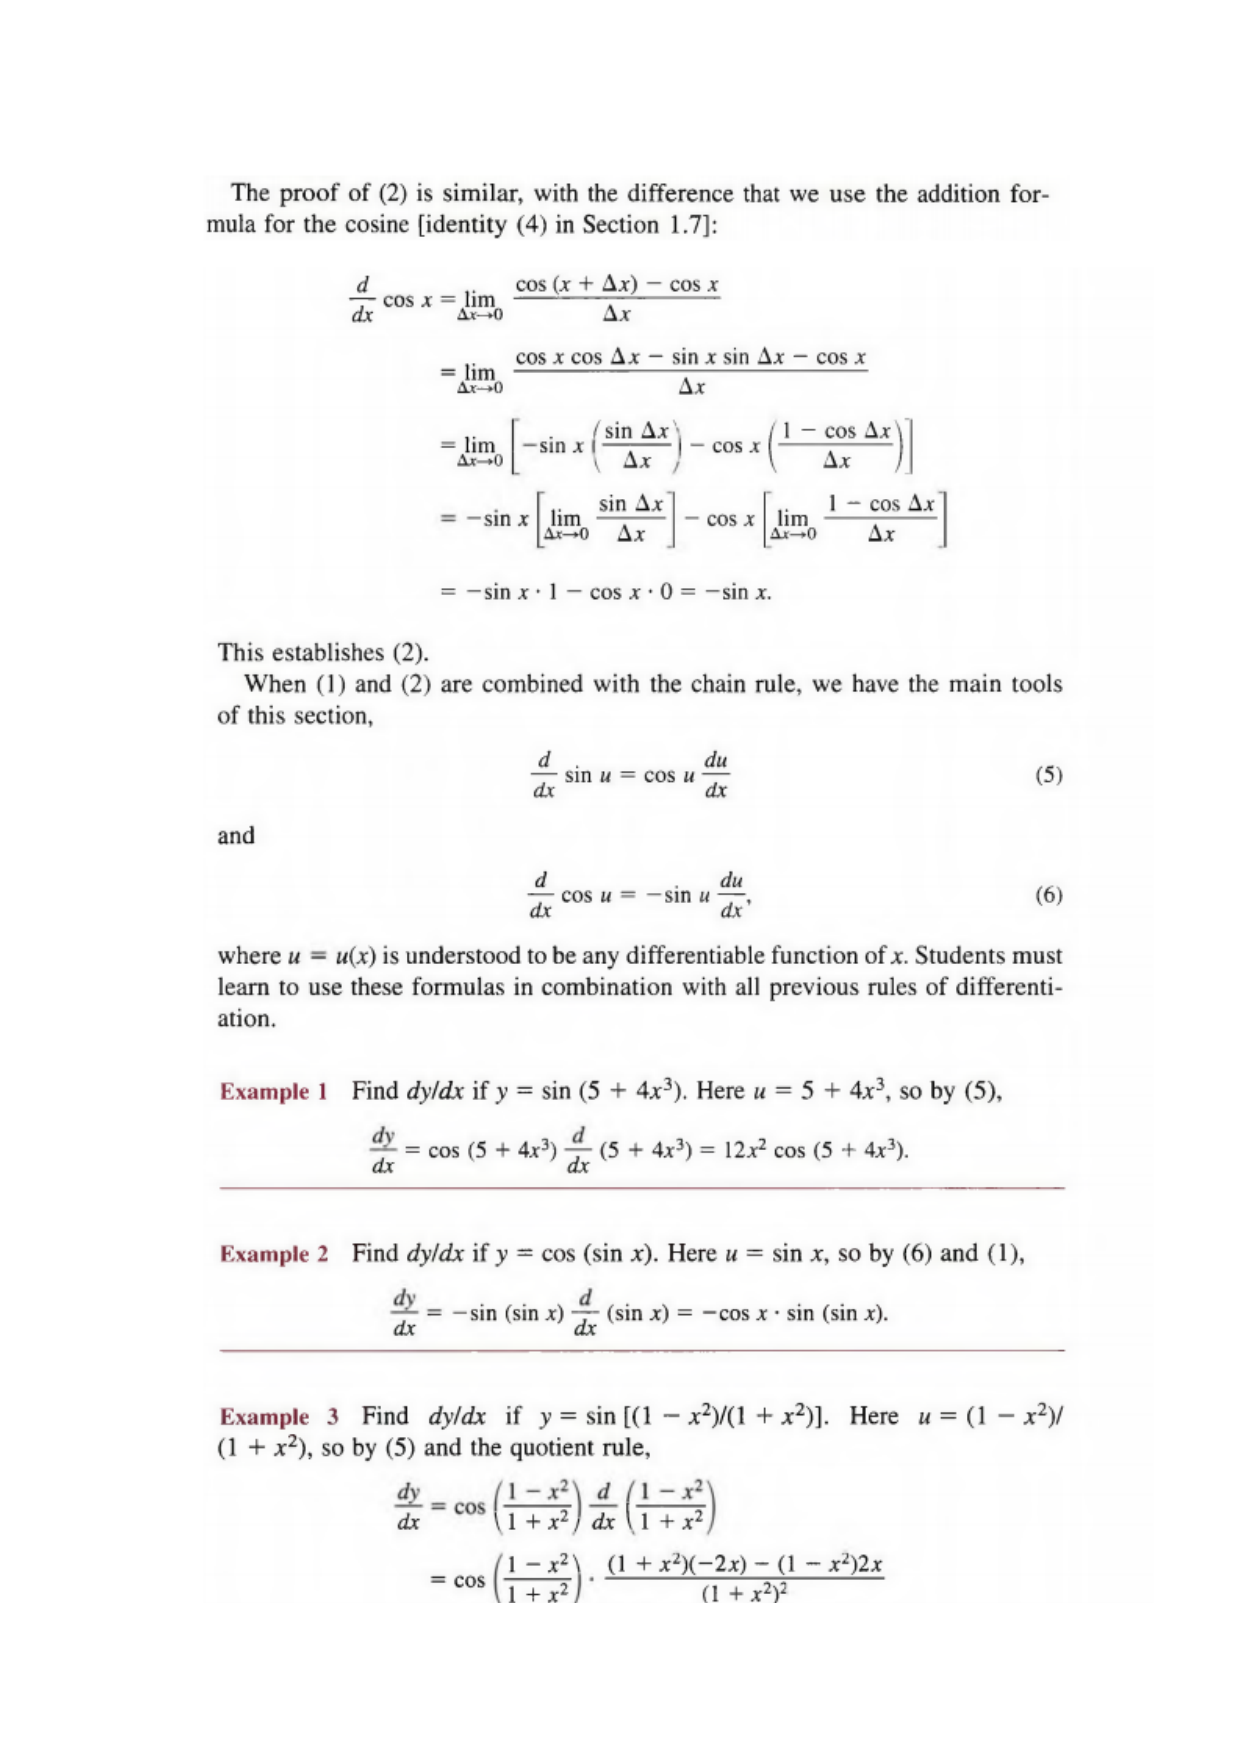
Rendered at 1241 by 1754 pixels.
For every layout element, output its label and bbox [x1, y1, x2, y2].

picture [187, 151, 1210, 1603]
